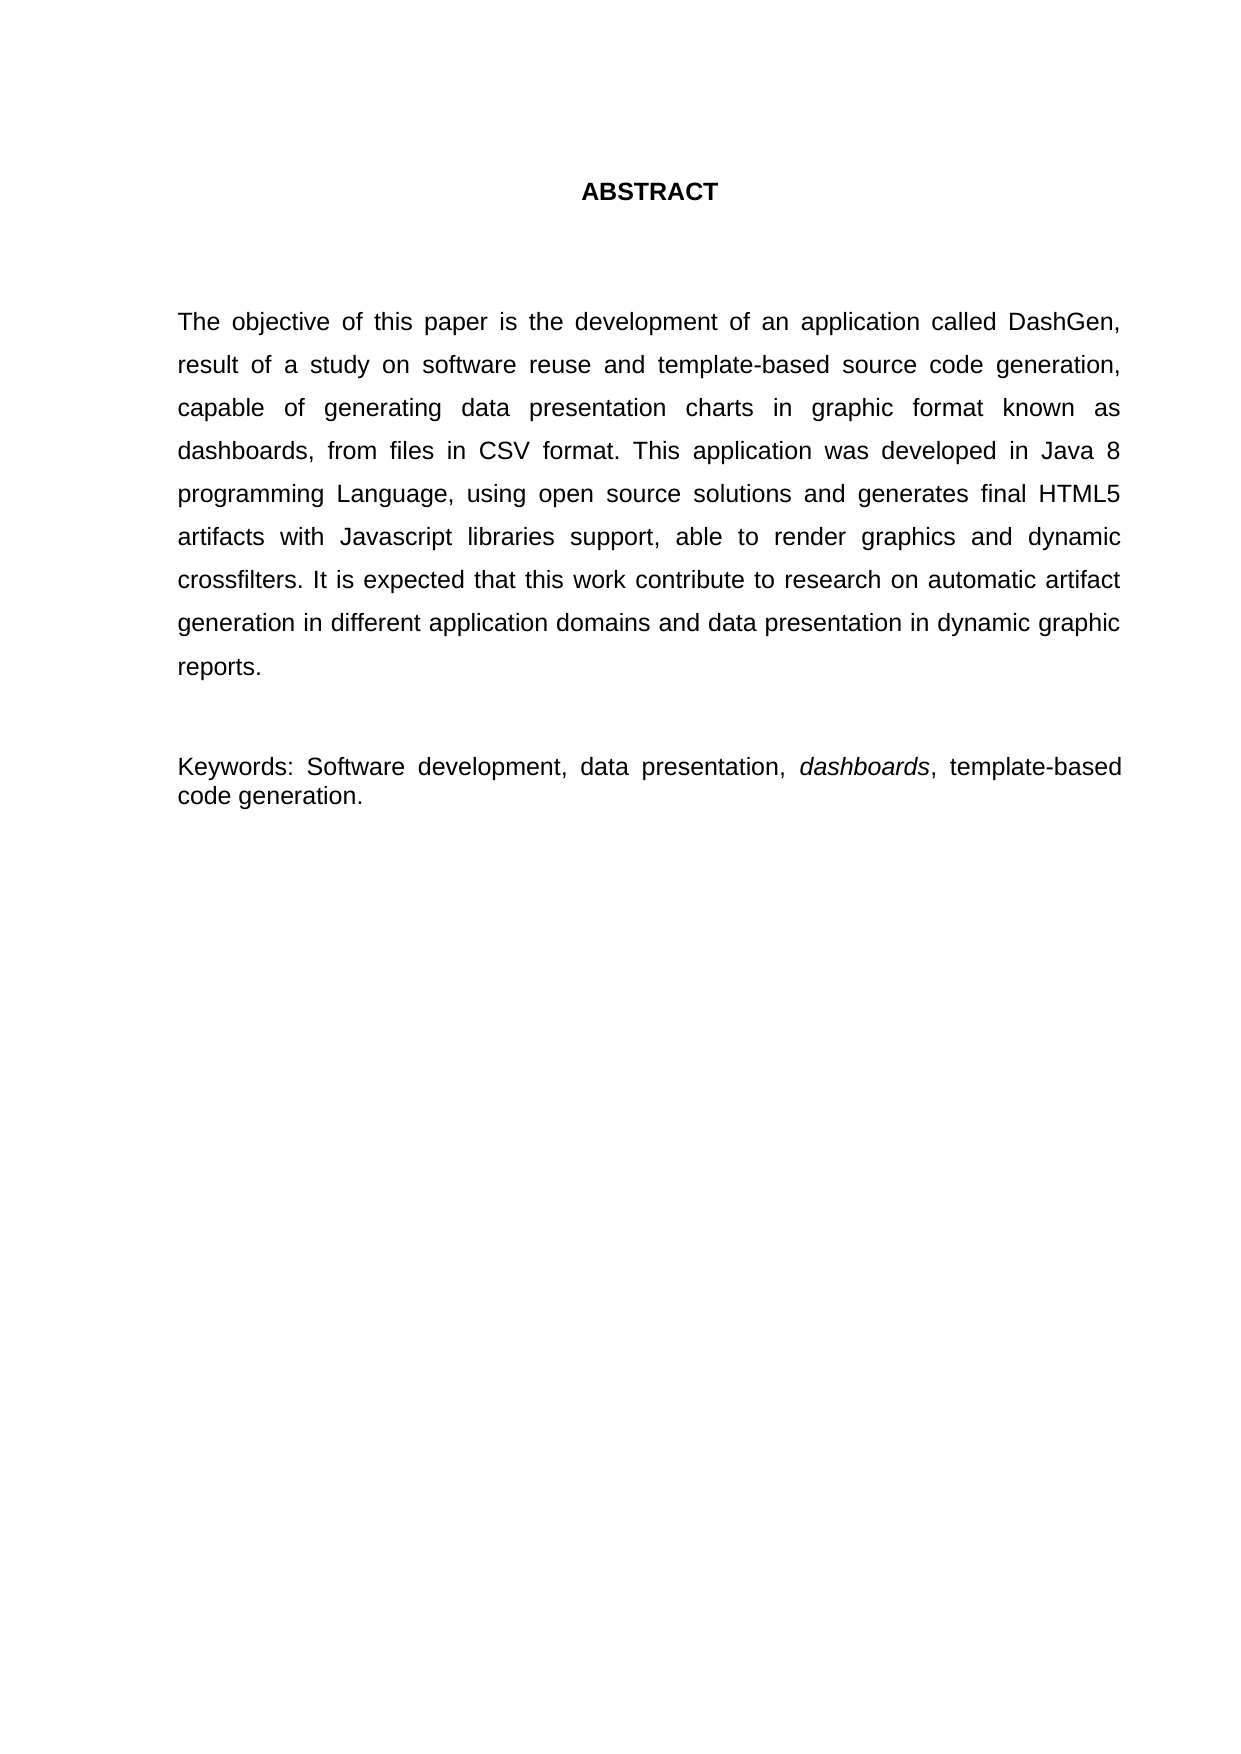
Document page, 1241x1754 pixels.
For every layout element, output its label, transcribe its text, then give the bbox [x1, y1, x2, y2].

text Keywords: Software development, data presentation, dashboards, template-based code generation. [177, 752, 1122, 810]
text ABSTRACT [177, 177, 1122, 206]
text The objective of this paper is the development of an application called DashGen, result of a study on software reuse and template-based source code generation, capable of generating data presentation charts in graphic format known as dashboards, from files in CSV format. This application was developed in Java 8 programming Language, using open source solutions and generates final HTML5 artifacts with Javascript libraries support, able to render graphics and dynamic crossfilters. It is expected that this work contribute to research on automatic artifact generation in different application domains and data presentation in dynamic graphic reports. [177, 307, 1122, 680]
